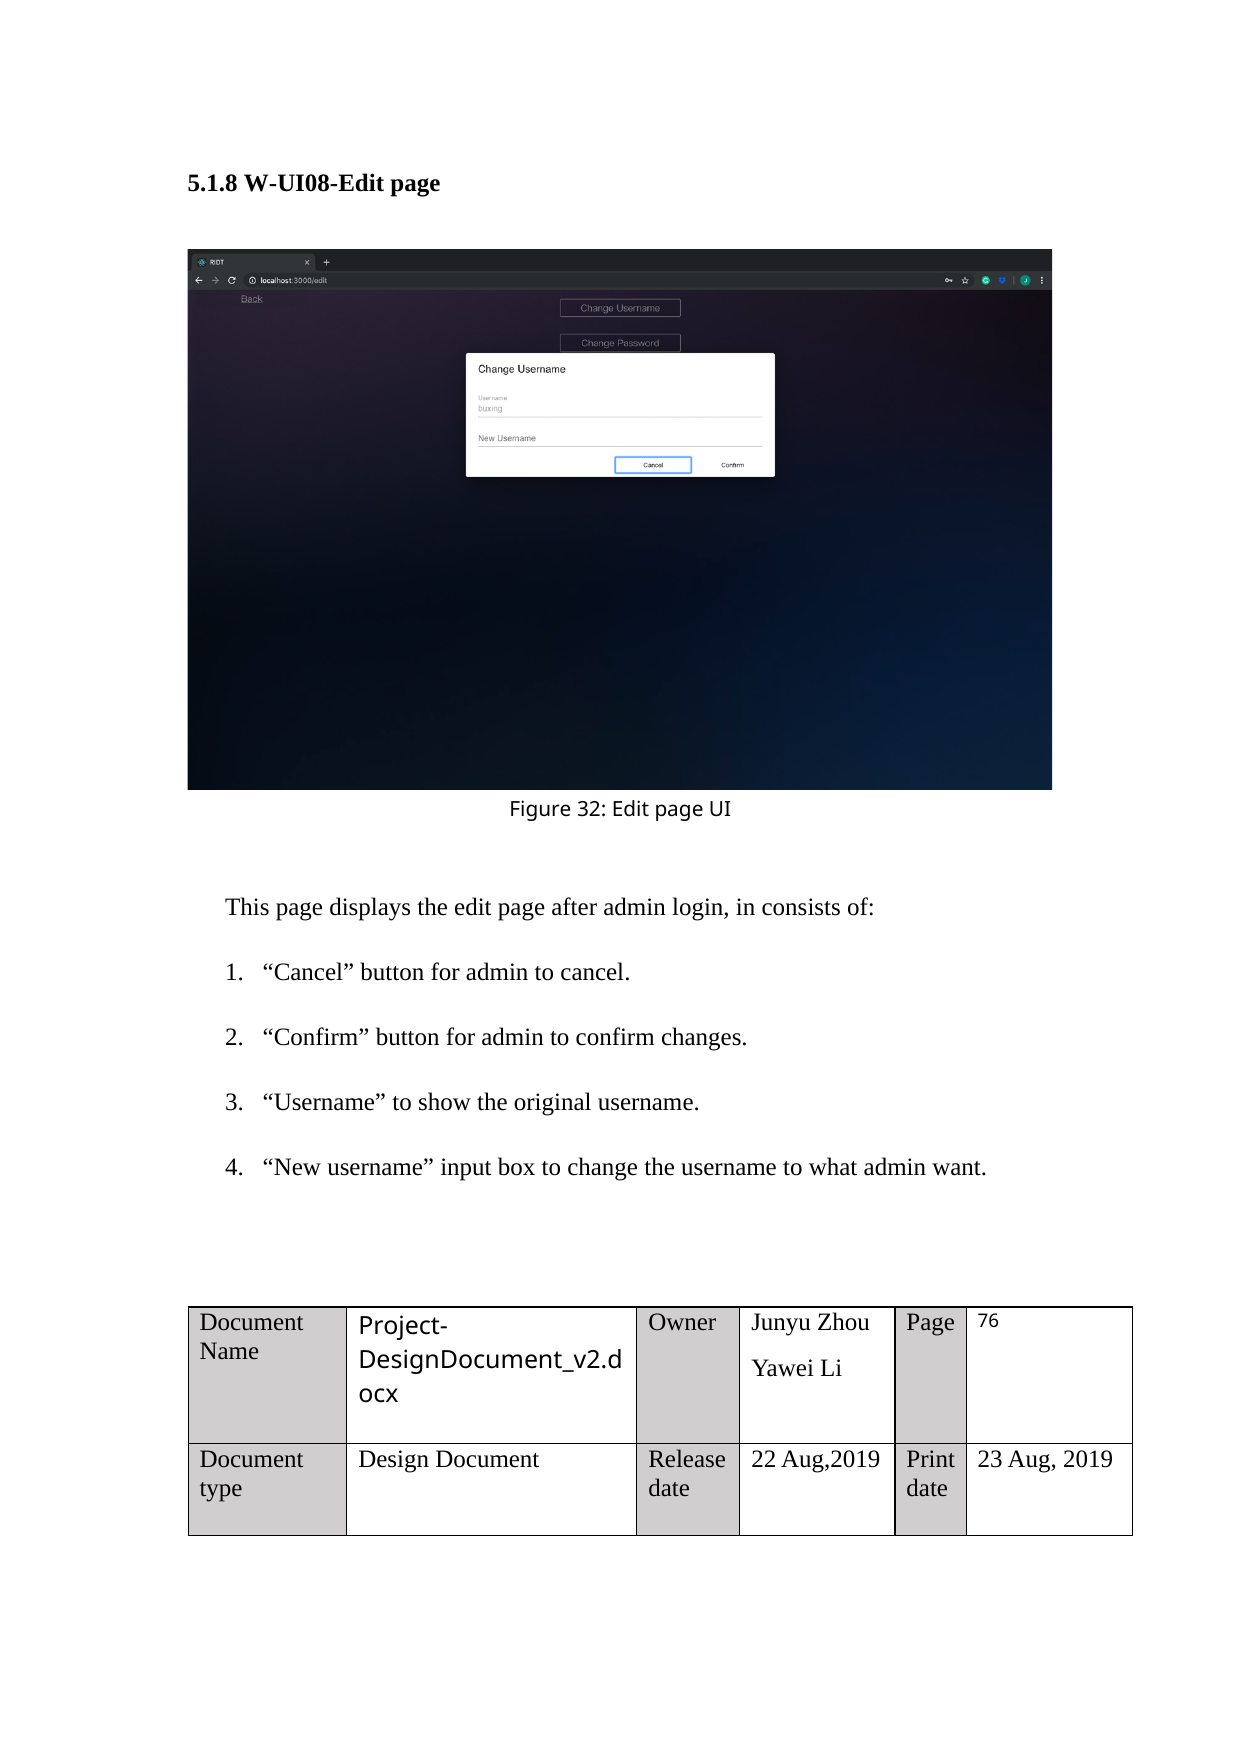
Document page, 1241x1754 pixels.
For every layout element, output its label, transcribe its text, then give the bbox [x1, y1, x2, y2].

list “Confirm” button for admin to confirm changes. [225, 1020, 1053, 1054]
picture [187, 249, 1053, 790]
list “New username” input box to change the username to what admin want. [225, 1150, 1053, 1184]
list “Username” to show the original username. [225, 1085, 1053, 1119]
text This page displays the edit page after admin login, in consists of: [187, 890, 1053, 924]
subtitle 5.1.8 W-UI08-Edit page [187, 166, 1053, 200]
list “Cancel” button for admin to cancel. [225, 955, 1053, 989]
